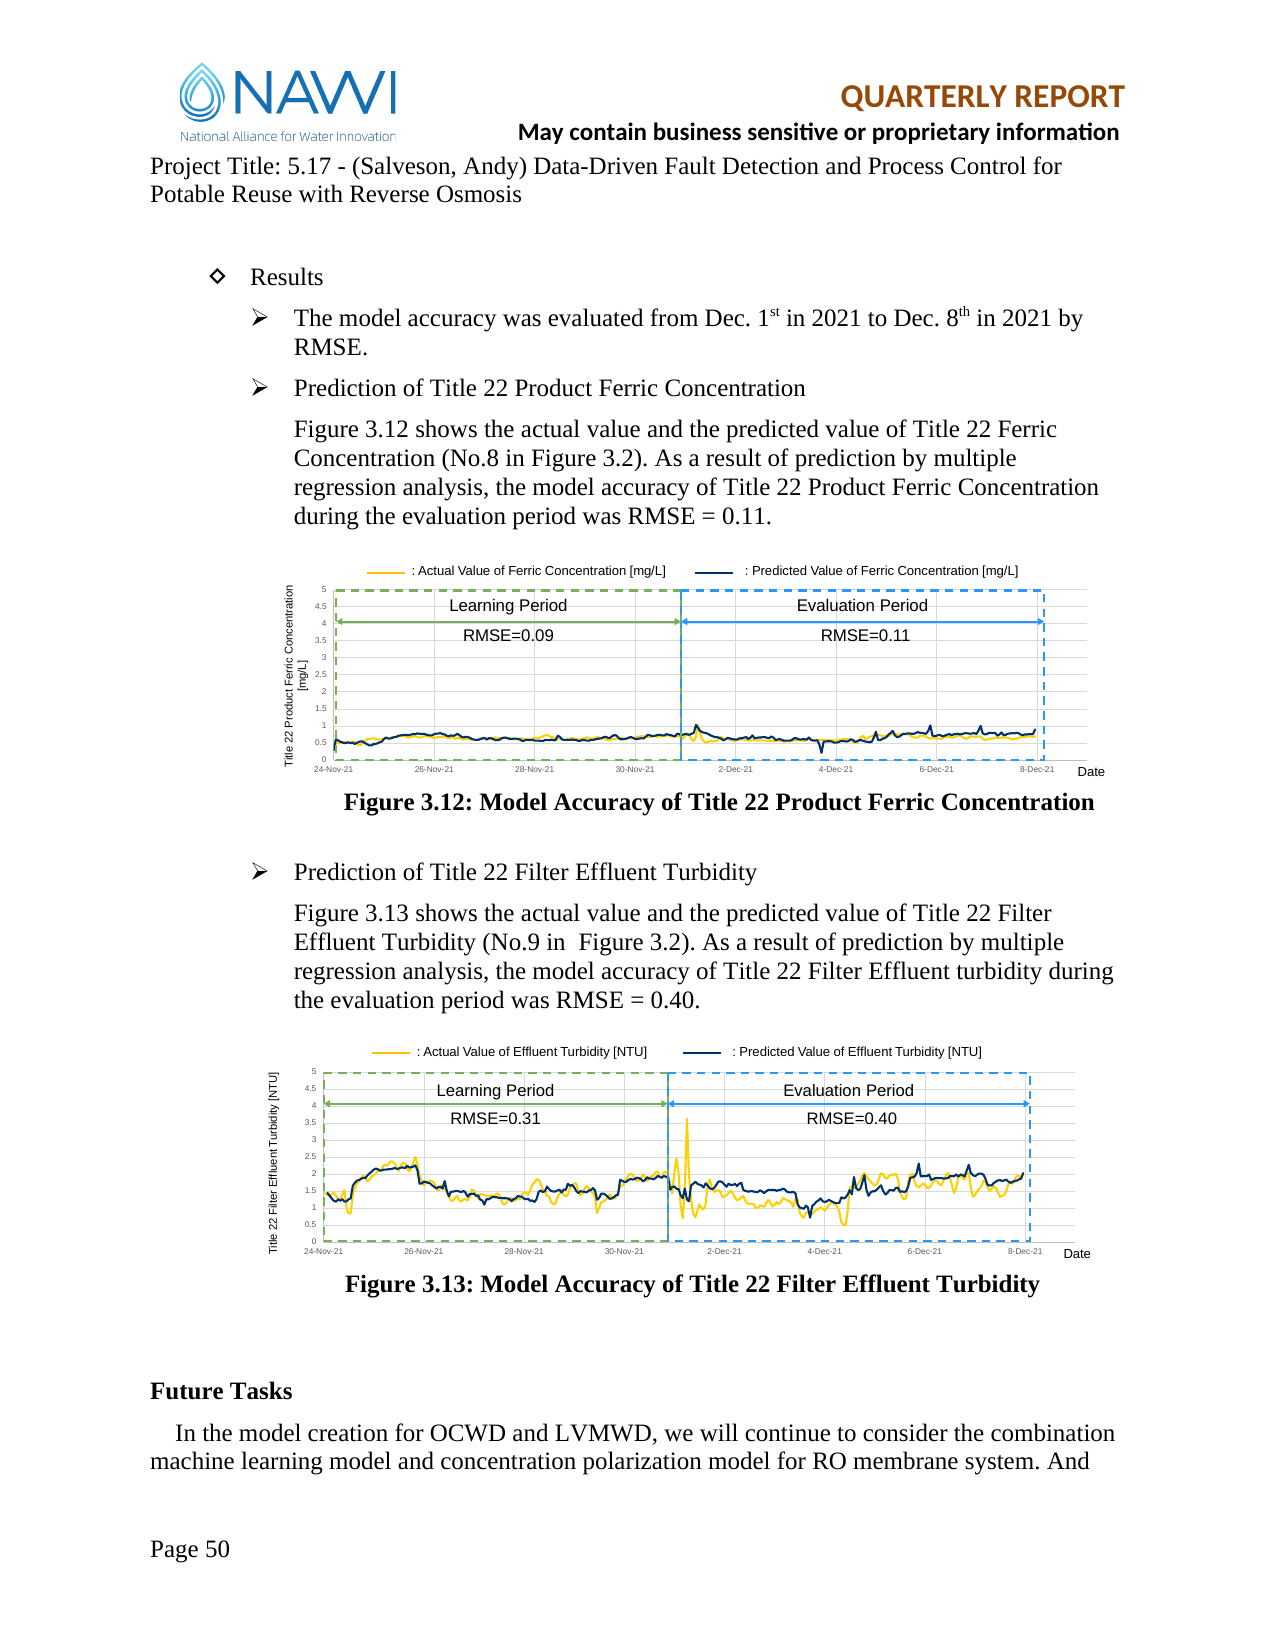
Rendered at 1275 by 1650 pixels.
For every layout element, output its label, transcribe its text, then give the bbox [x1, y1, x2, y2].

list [150, 1418, 1125, 1475]
list Prediction of Title 22 Product Ferric Concentration [250, 373, 1125, 402]
list Figure 3.13 shows the actual value and the predicted value of Title 22 Filter Effluent Turbidity (No.9 in Figure 3.2). As a result of prediction by multiple regression analysis, the model accuracy of Title 22 Filter Effluent turbidity during the evaluation period was RMSE = 0.40. [293, 898, 1125, 1013]
subtitle Future Tasks [150, 1376, 1125, 1405]
list Results [206, 262, 1125, 291]
list The model accuracy was evaluated from Dec. 1st in 2021 to Dec. 8th in 2021 by RMSE. [250, 303, 1125, 361]
list Prediction of Title 22 Filter Effluent Turbidity [250, 857, 1125, 886]
list Figure 3.12 shows the actual value and the predicted value of Title 22 Ferric Concentration (No.8 in Figure 3.2). As a result of prediction by multiple regression analysis, the model accuracy of Title 22 Product Ferric Concentration during the evaluation period was RMSE = 0.11. [293, 414, 1125, 529]
